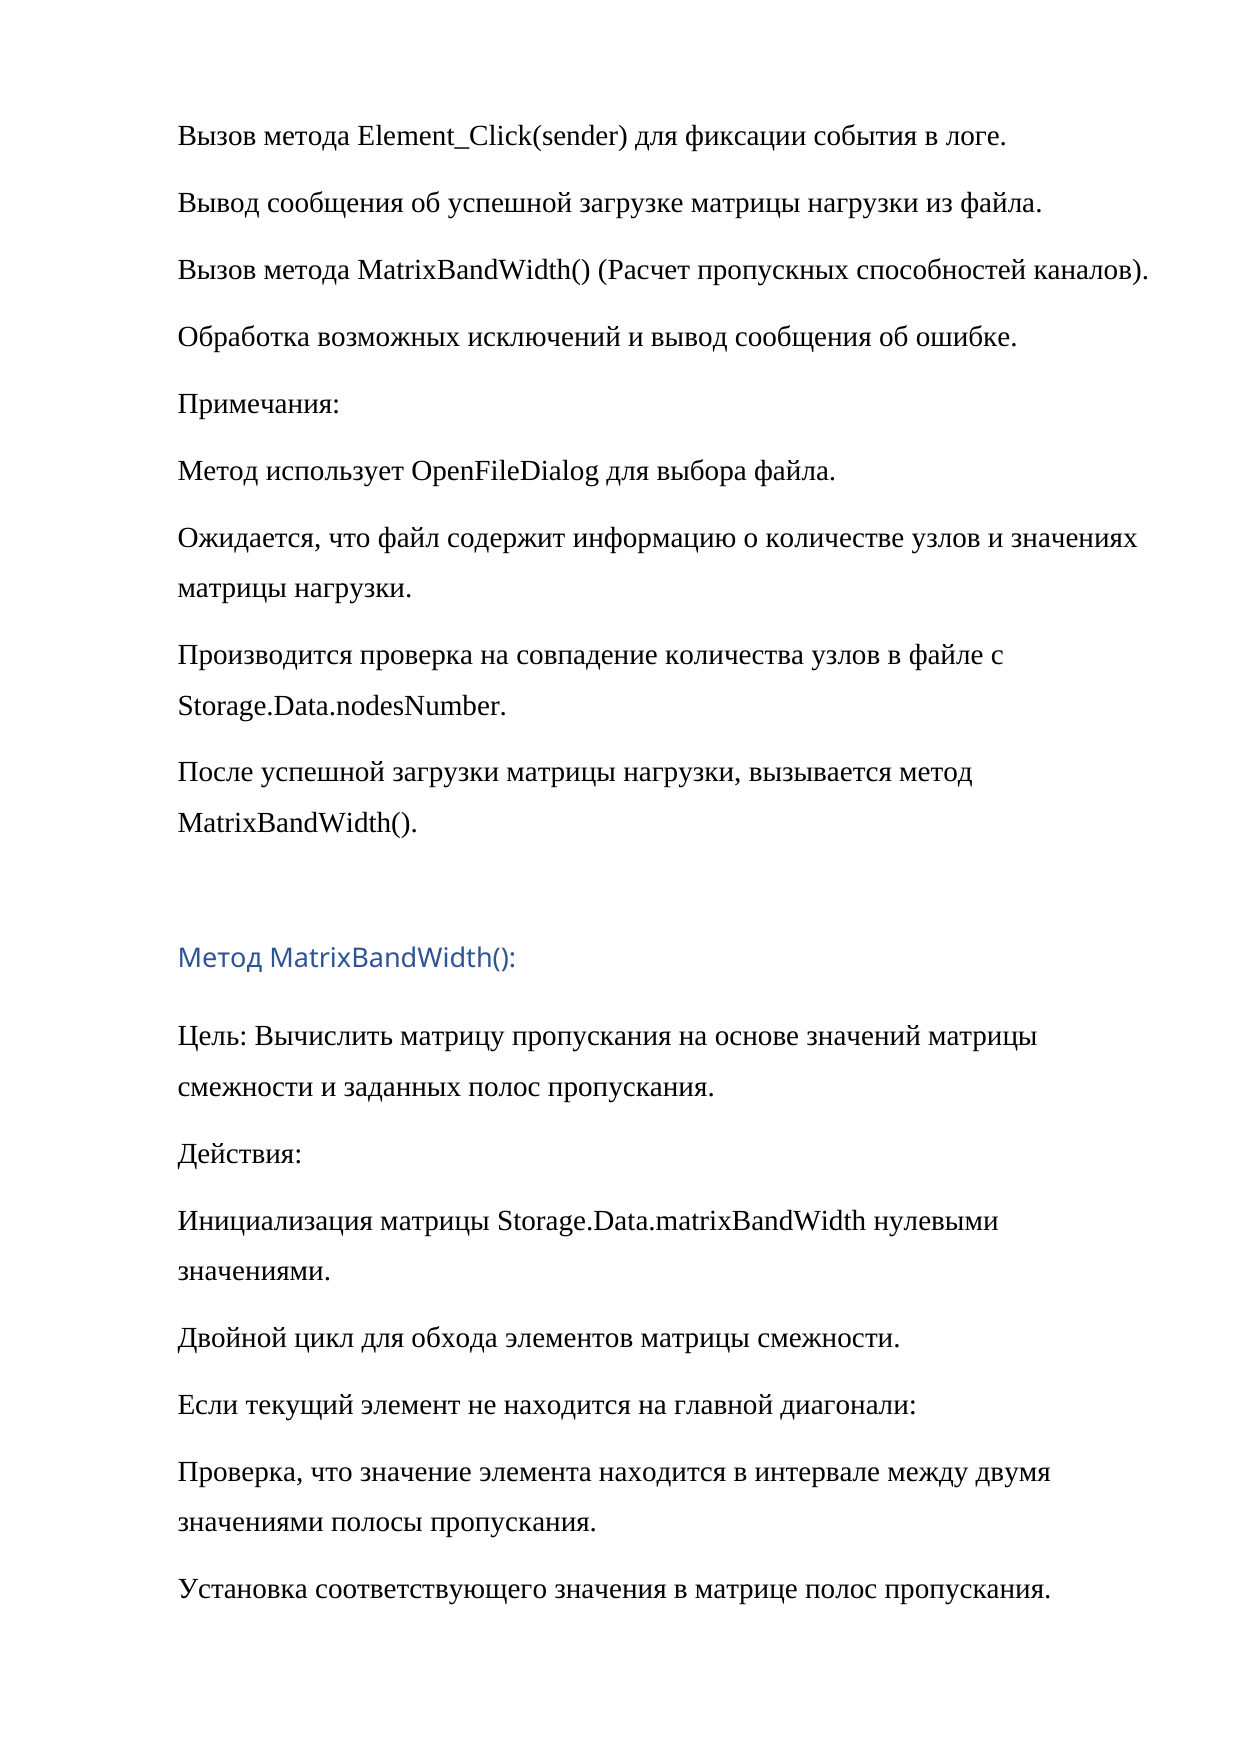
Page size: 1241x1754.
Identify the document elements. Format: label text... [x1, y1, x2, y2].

text Если текущий элемент не находится на главной диагонали: [177, 1387, 1152, 1421]
text Ожидается, что файл содержит информацию о количестве узлов и значениях матрицы нагрузки. [177, 520, 1152, 604]
text Проверка, что значение элемента находится в интервале между двумя значениями полосы пропускания. [177, 1454, 1152, 1538]
text Производится проверка на совпадение количества узлов в файле с Storage.Data.nodesNumber. [177, 637, 1152, 721]
text Обработка возможных исключений и вывод сообщения об ошибке. [177, 319, 1152, 353]
text Двойной цикл для обхода элементов матрицы смежности. [177, 1320, 1152, 1353]
text Примечания: [177, 386, 1152, 419]
text После успешной загрузки матрицы нагрузки, вызывается метод MatrixBandWidth(). [177, 754, 1152, 838]
text Вывод сообщения об успешной загрузке матрицы нагрузки из файла. [177, 185, 1152, 219]
text Действия: [177, 1136, 1152, 1169]
text Вызов метода MatrixBandWidth() (Расчет пропускных способностей каналов). [177, 252, 1152, 286]
text Вызов метода Element_Click(sender) для фиксации события в логе. [177, 118, 1152, 152]
subtitle Метод MatrixBandWidth(): [177, 939, 1152, 1016]
text Метод использует OpenFileDialog для выбора файла. [177, 453, 1152, 487]
text Инициализация матрицы Storage.Data.matrixBandWidth нулевыми значениями. [177, 1203, 1152, 1287]
text Цель: Вычислить матрицу пропускания на основе значений матрицы смежности и заданных полос пропускания. [177, 1018, 1152, 1102]
text Установка соответствующего значения в матрице полос пропускания. [177, 1571, 1152, 1605]
